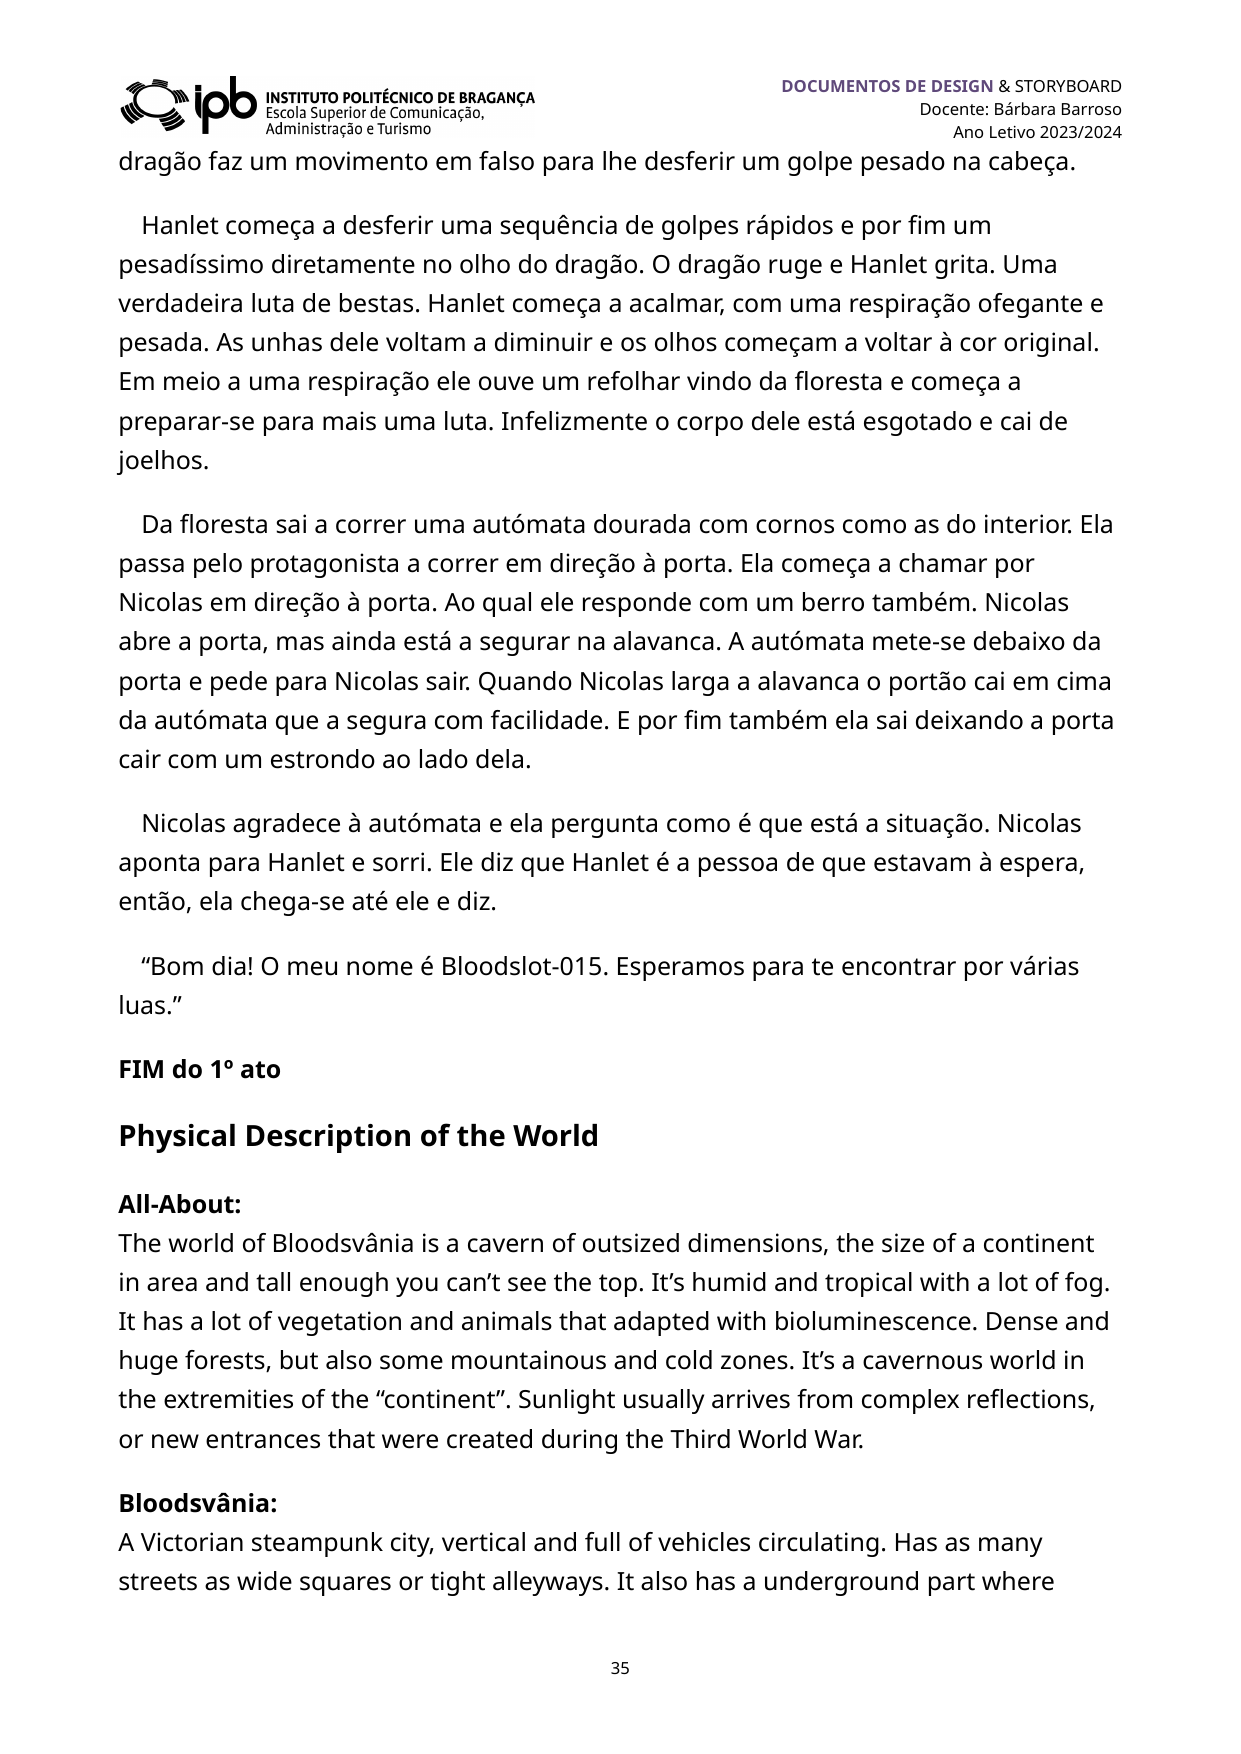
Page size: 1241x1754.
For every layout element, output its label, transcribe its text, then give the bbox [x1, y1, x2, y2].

text Nicolas agradece à autómata e ela pergunta como é que está a situação. Nicolas aponta para Hanlet e sorri. Ele diz que Hanlet é a pessoa de que estavam à espera, então, ela chega-se até ele e diz. [118, 806, 1122, 918]
text Hanlet começa a desferir uma sequência de golpes rápidos e por fim um pesadíssimo diretamente no olho do dragão. O dragão ruge e Hanlet grita. Uma verdadeira luta de bestas. Hanlet começa a acalmar, com uma respiração ofegante e pesada. As unhas dele voltam a diminuir e os olhos começam a voltar à cor original. Em meio a uma respiração ele ouve um refolhar vindo da floresta e começa a preparar-se para mais uma luta. Infelizmente o corpo dele está esgotado e cai de joelhos. [118, 207, 1122, 476]
text Physical Description of the World [118, 1116, 1122, 1155]
picture [120, 76, 535, 138]
text FIM do 1º ato [118, 1051, 1122, 1086]
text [118, 1485, 1122, 1598]
text All-About: The world of Bloodsvânia is a cavern of outsized dimensions, the size of a continent in area and tall enough you can’t see the top. It’s humid and tropical with a lot of fog. It has a lot of vegetation and animals that adapted with bioluminescence. Dense and huge forests, but also some mountainous and cold zones. It’s a cavernous world in the extremities of the “continent”. Sunlight usually arrives from complex reflections, or new entrances that were created during the Third World War. [118, 1186, 1122, 1455]
text Da floresta sai a correr uma autómata dourada com cornos como as do interior. Ela passa pelo protagonista a correr em direção à porta. Ela começa a chamar por Nicolas em direção à porta. Ao qual ele responde com um berro também. Nicolas abre a porta, mas ainda está a segurar na alavanca. A autómata mete-se debaixo da porta e pede para Nicolas sair. Quando Nicolas larga a alavanca o portão cai em cima da autómata que a segura com facilidade. E por fim também ela sai deixando a porta cair com um estrondo ao lado dela. [118, 506, 1122, 776]
text “Bom dia! O meu nome é Bloodslot-015. Esperamos para te encontrar por várias luas.” [118, 948, 1122, 1021]
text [118, 143, 1122, 177]
